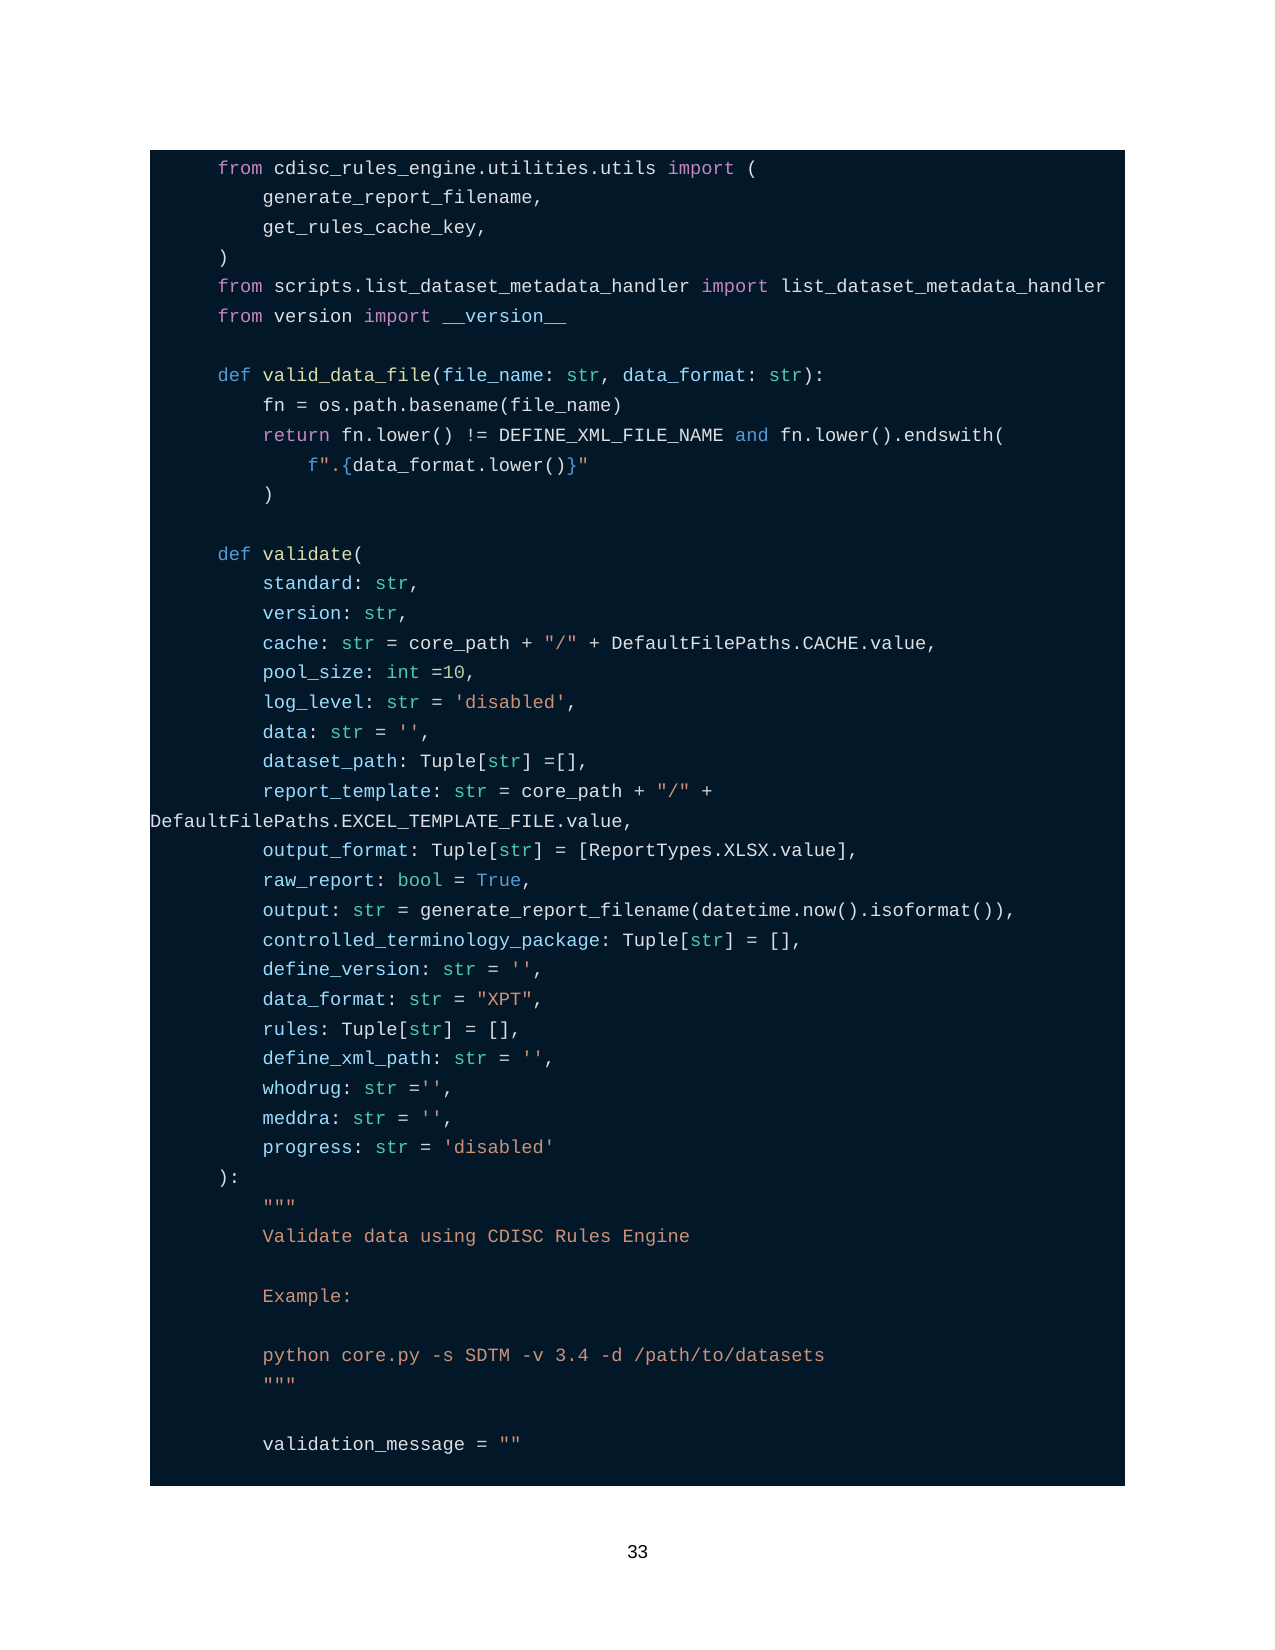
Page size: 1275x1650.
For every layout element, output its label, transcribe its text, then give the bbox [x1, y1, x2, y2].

text fn = os.path.basename(file_name) [150, 387, 1125, 417]
text cache: str = core_path + "/" + DefaultFilePaths.CACHE.value, [150, 625, 1125, 655]
text def valid_data_file(file_name: str, data_format: str): [150, 358, 1125, 387]
text return fn.lower() != DEFINE_XML_FILE_NAME and fn.lower().endswith( [150, 417, 1125, 447]
text python core.py -s SDTM -v 3.4 -d /path/to/datasets [150, 1337, 1125, 1367]
text report_template: str = core_path + "/" + DefaultFilePaths.EXCEL_TEMPLATE_FILE.value, [150, 773, 1125, 833]
text output: str = generate_report_filename(datetime.now().isoformat()), [150, 892, 1125, 922]
text from version import __version__ [150, 298, 1125, 328]
text Example: [150, 1278, 1125, 1308]
text standard: str, [150, 566, 1125, 595]
text controlled_terminology_package: Tuple[str] = [], [150, 922, 1125, 952]
text ): [150, 1159, 1125, 1189]
text Validate data using CDISC Rules Engine [150, 1219, 1125, 1248]
text version: str, [150, 595, 1125, 625]
text progress: str = 'disabled' [150, 1130, 1125, 1159]
text get_rules_cache_key, [150, 209, 1125, 239]
text from scripts.list_dataset_metadata_handler import list_dataset_metadata_handler [150, 269, 1125, 298]
text ) [150, 239, 1125, 269]
text pool_size: int =10, [150, 655, 1125, 684]
text """ [150, 1367, 1125, 1397]
text output_format: Tuple[str] = [ReportTypes.XLSX.value], [150, 833, 1125, 862]
text f".{data_format.lower()}" [150, 447, 1125, 477]
text def validate( [150, 536, 1125, 566]
text raw_report: bool = True, [150, 862, 1125, 892]
text data_format: str = "XPT", [150, 981, 1125, 1011]
text meddra: str = '', [150, 1100, 1125, 1130]
text define_xml_path: str = '', [150, 1041, 1125, 1070]
text define_version: str = '', [150, 952, 1125, 981]
text dataset_path: Tuple[str] =[], [150, 744, 1125, 773]
text ) [150, 477, 1125, 506]
text """ [150, 1189, 1125, 1219]
text data: str = '', [150, 714, 1125, 744]
text rules: Tuple[str] = [], [150, 1011, 1125, 1041]
text log_level: str = 'disabled', [150, 684, 1125, 714]
text generate_report_filename, [150, 180, 1125, 209]
text whodrug: str ='', [150, 1070, 1125, 1100]
text from cdisc_rules_engine.utilities.utils import ( [150, 150, 1125, 180]
text validation_message = "" [150, 1427, 1125, 1456]
